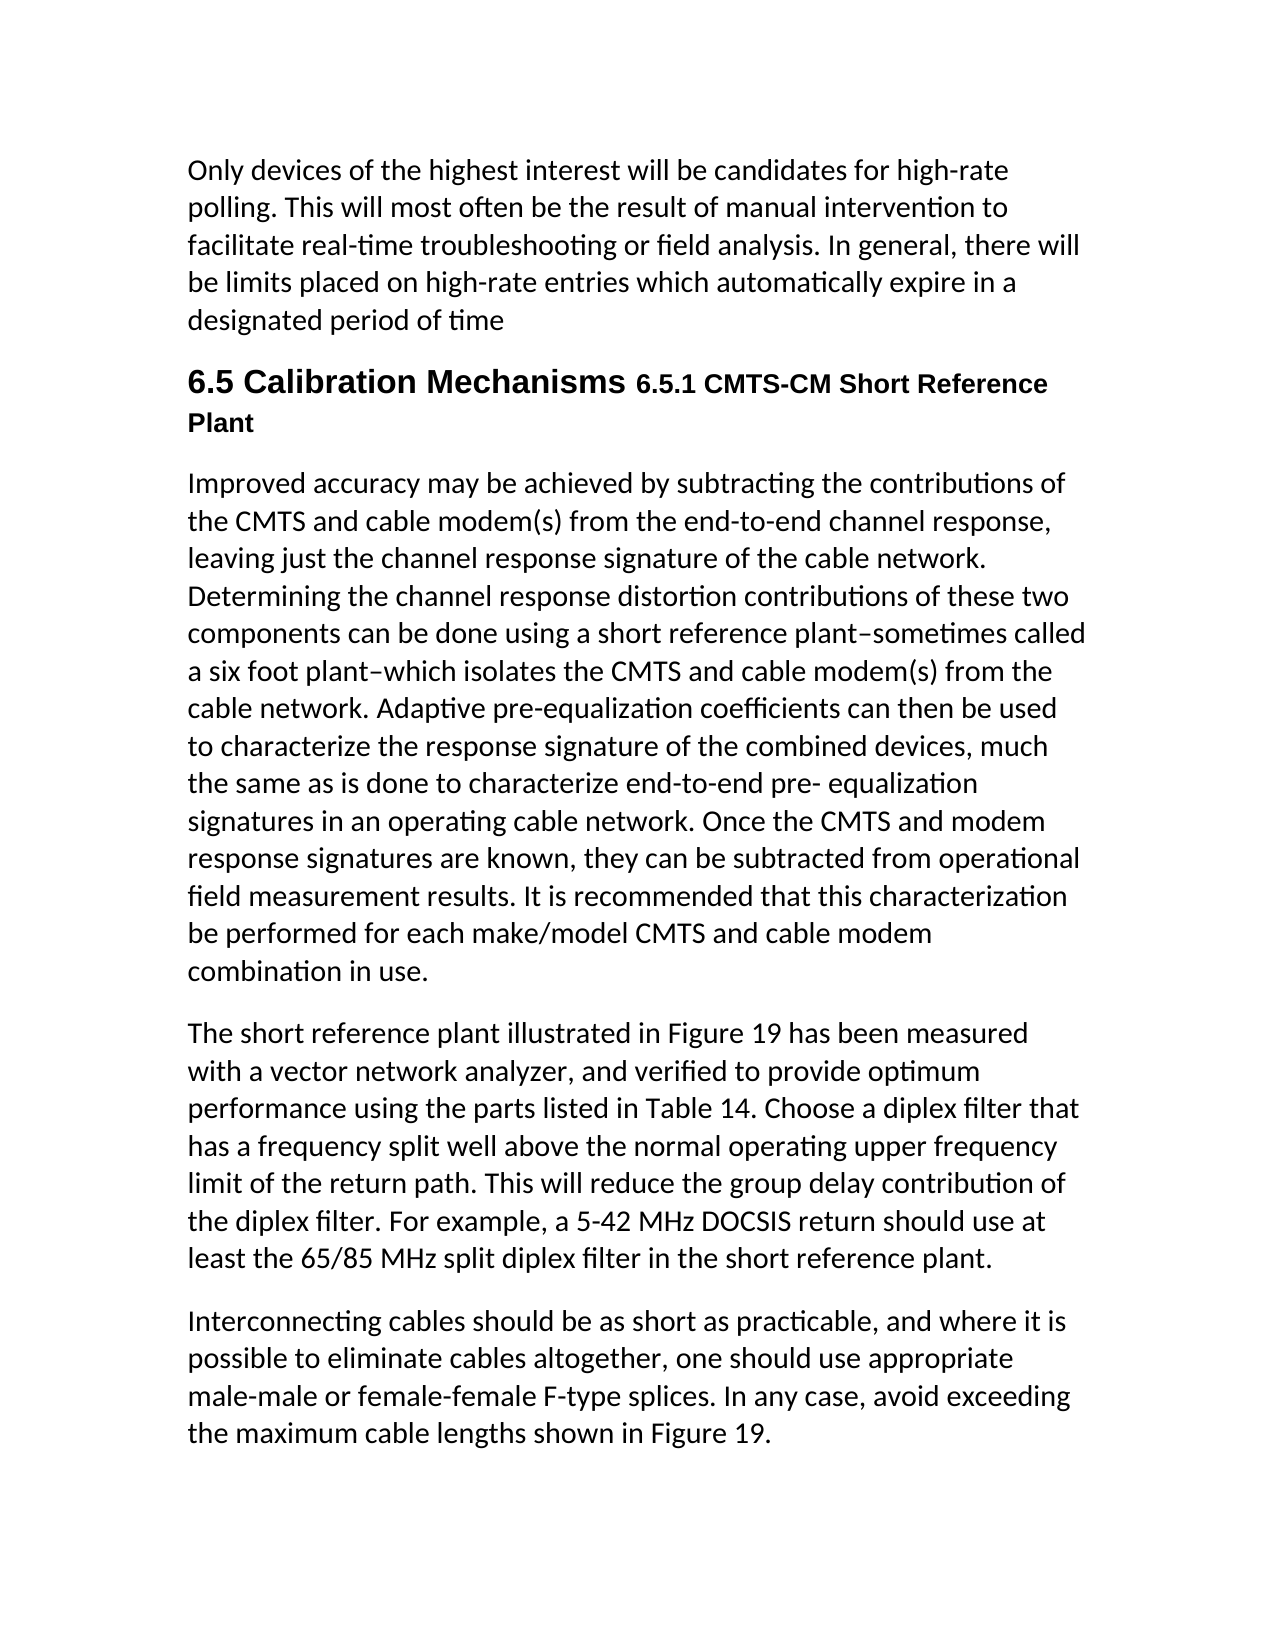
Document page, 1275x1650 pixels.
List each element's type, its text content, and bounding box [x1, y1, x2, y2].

text Only devices of the highest interest will be candidates for high-rate polling. This will most often be the result of manual intervention to facilitate real-time troubleshooting or field analysis. In general, there will be limits placed on high-rate entries which automatically expire in a designated period of time [187, 150, 1087, 337]
text Improved accuracy may be achieved by subtracting the contributions of the CMTS and cable modem(s) from the end-to-end channel response, leaving just the channel response signature of the cable network. Determining the channel response distortion contributions of these two components can be done using a short reference plant–sometimes called a six foot plant–which isolates the CMTS and cable modem(s) from the cable network. Adaptive pre-equalization coefficients can then be used to characterize the response signature of the combined devices, much the same as is done to characterize end-to-end pre- equalization signatures in an operating cable network. Once the CMTS and modem response signatures are known, they can be subtracted from operational field measurement results. It is recommended that this characterization be performed for each make/model CMTS and cable modem combination in use. [187, 463, 1087, 988]
text Interconnecting cables should be as short as practicable, and where it is possible to eliminate cables altogether, one should use appropriate male-male or female-female F-type splices. In any case, avoid exceeding the maximum cable lengths shown in Figure 19. [187, 1301, 1087, 1451]
text The short reference plant illustrated in Figure 19 has been measured with a vector network analyzer, and verified to provide optimum performance using the parts listed in Table 14. Choose a diplex filter that has a frequency split well above the normal operating upper frequency limit of the return path. This will reduce the group delay contribution of the diplex filter. For example, a 5-42 MHz DOCSIS return should use at least the 65/85 MHz split diplex filter in the short reference plant. [187, 1013, 1087, 1276]
text 6.5 Calibration Mechanisms 6.5.1 CMTS-CM Short Reference Plant [187, 362, 1087, 438]
